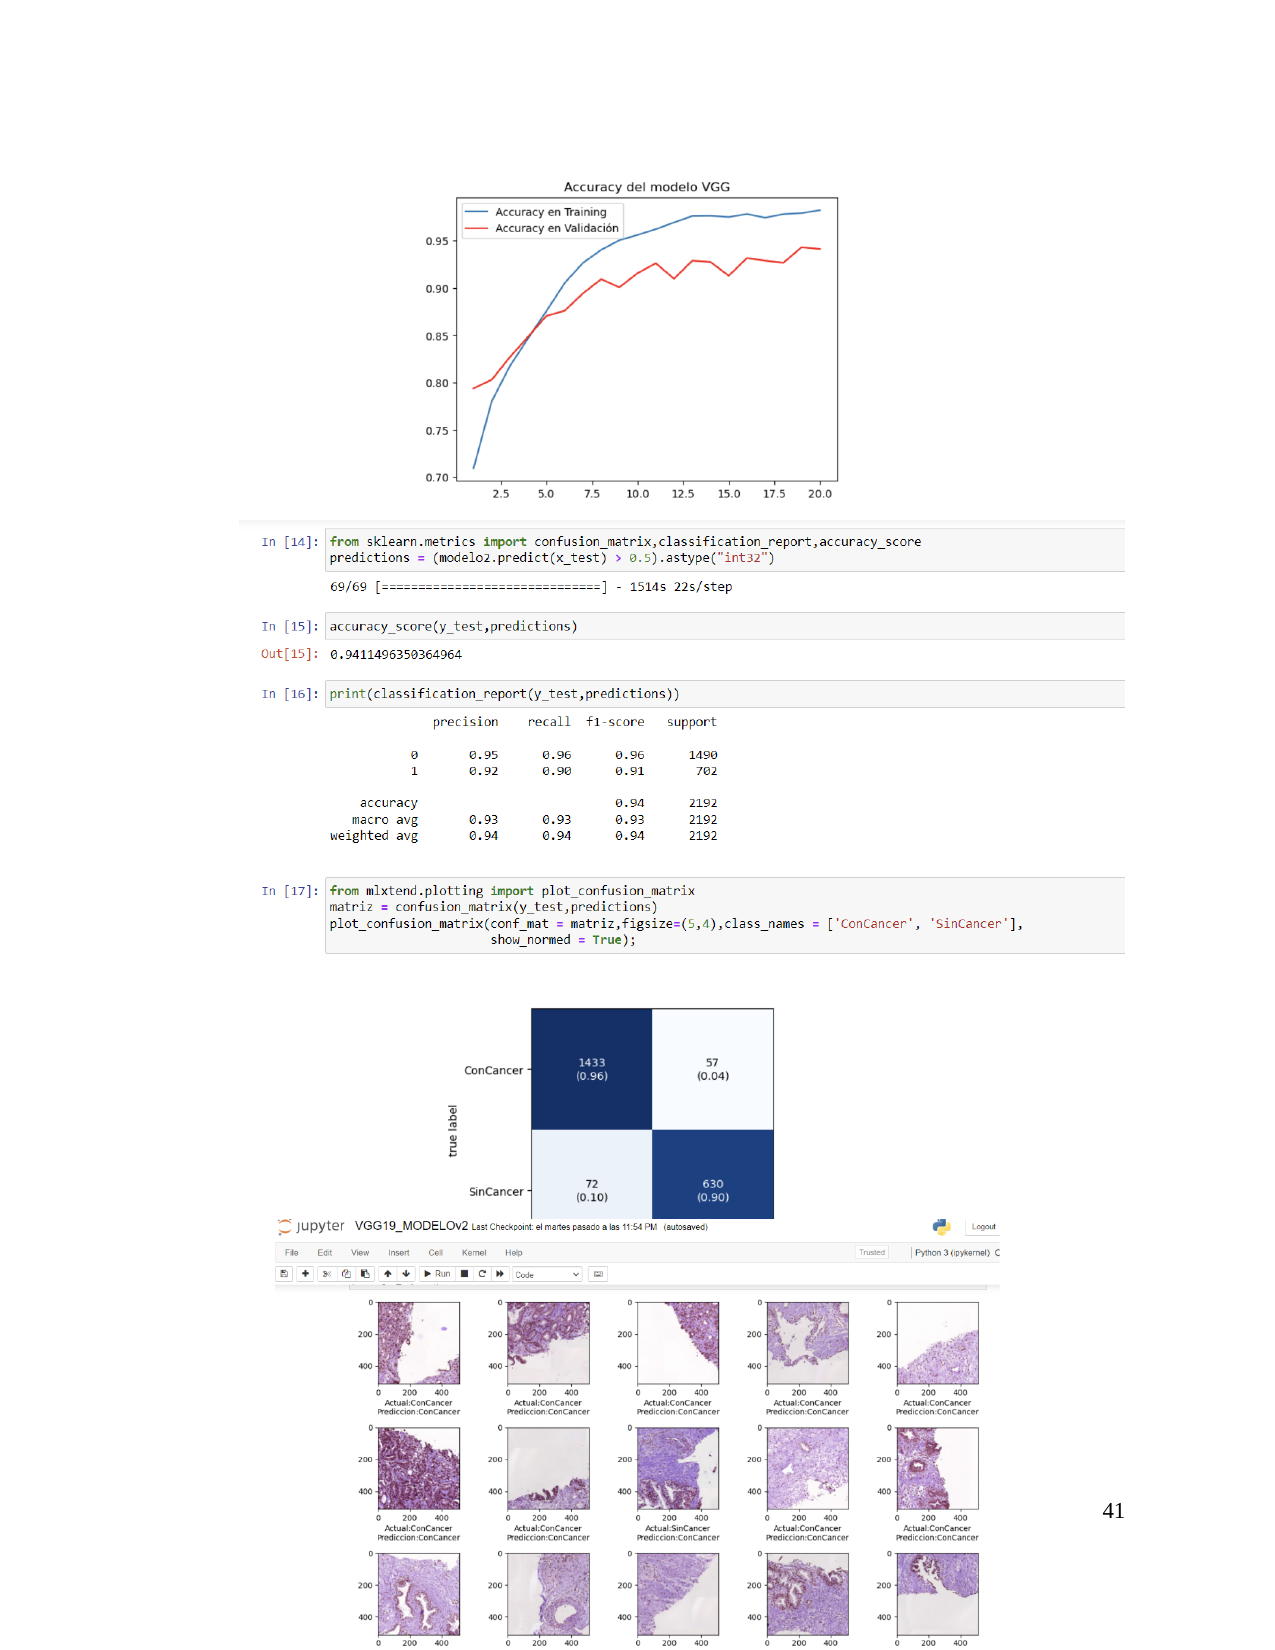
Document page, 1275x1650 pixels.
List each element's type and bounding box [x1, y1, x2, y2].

picture [274, 997, 1000, 1650]
picture [407, 173, 868, 510]
picture [239, 520, 1125, 955]
